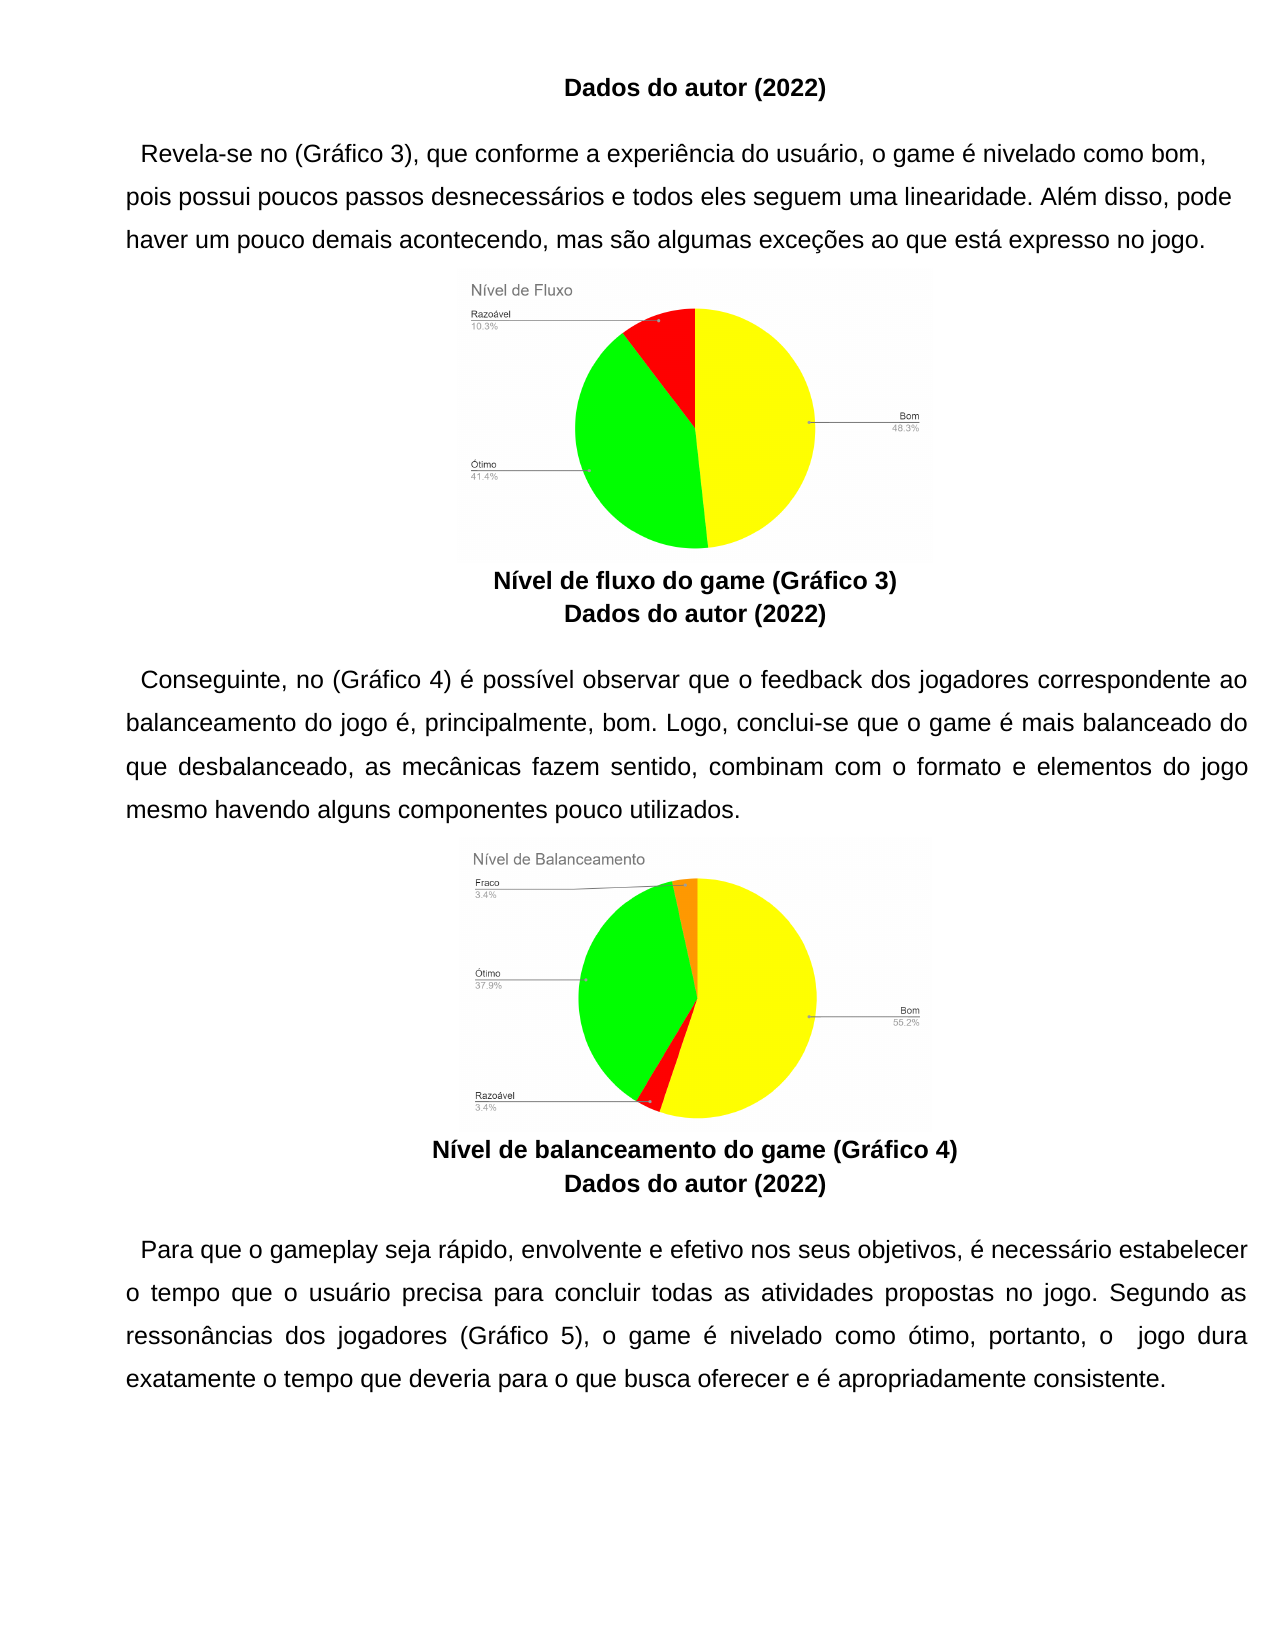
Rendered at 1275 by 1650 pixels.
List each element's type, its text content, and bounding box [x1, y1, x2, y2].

text Dados do autor (2022) [126, 73, 1250, 102]
picture [456, 268, 934, 563]
text Nível de fluxo do game (Gráfico 3) [126, 566, 1250, 595]
picture [458, 837, 932, 1132]
text Para que o gameplay seja rápido, envolvente e efetivo nos seus objetivos, é necessário estabelecer o tempo que o usuário precisa para concluir todas as atividades propostas no jogo. Segundo as ressonâncias dos jogadores (Gráfico 5), o game é nivelado como ótimo, portanto, o jogo dura exatamente o tempo que deveria para o que busca oferecer e é apropriadamente consistente. [126, 1234, 1250, 1393]
text Nível de balanceamento do game (Gráfico 4) [126, 1136, 1250, 1164]
text Revela-se no (Gráfico 3), que conforme a experiência do usuário, o game é nivelado como bom, pois possui poucos passos desnecessários e todos eles seguem uma linearidade. Além disso, pode haver um pouco demais acontecendo, mas são algumas exceções ao que está expresso no jogo. [126, 139, 1250, 254]
text Dados do autor (2022) [126, 1168, 1250, 1197]
text Dados do autor (2022) [126, 599, 1250, 628]
text Conseguinte, no (Gráfico 4) é possível observar que o feedback dos jogadores correspondente ao balanceamento do jogo é, principalmente, bom. Logo, conclui-se que o game é mais balanceado do que desbalanceado, as mecânicas fazem sentido, combinam com o formato e elementos do jogo mesmo havendo alguns componentes pouco utilizados. [126, 665, 1250, 823]
